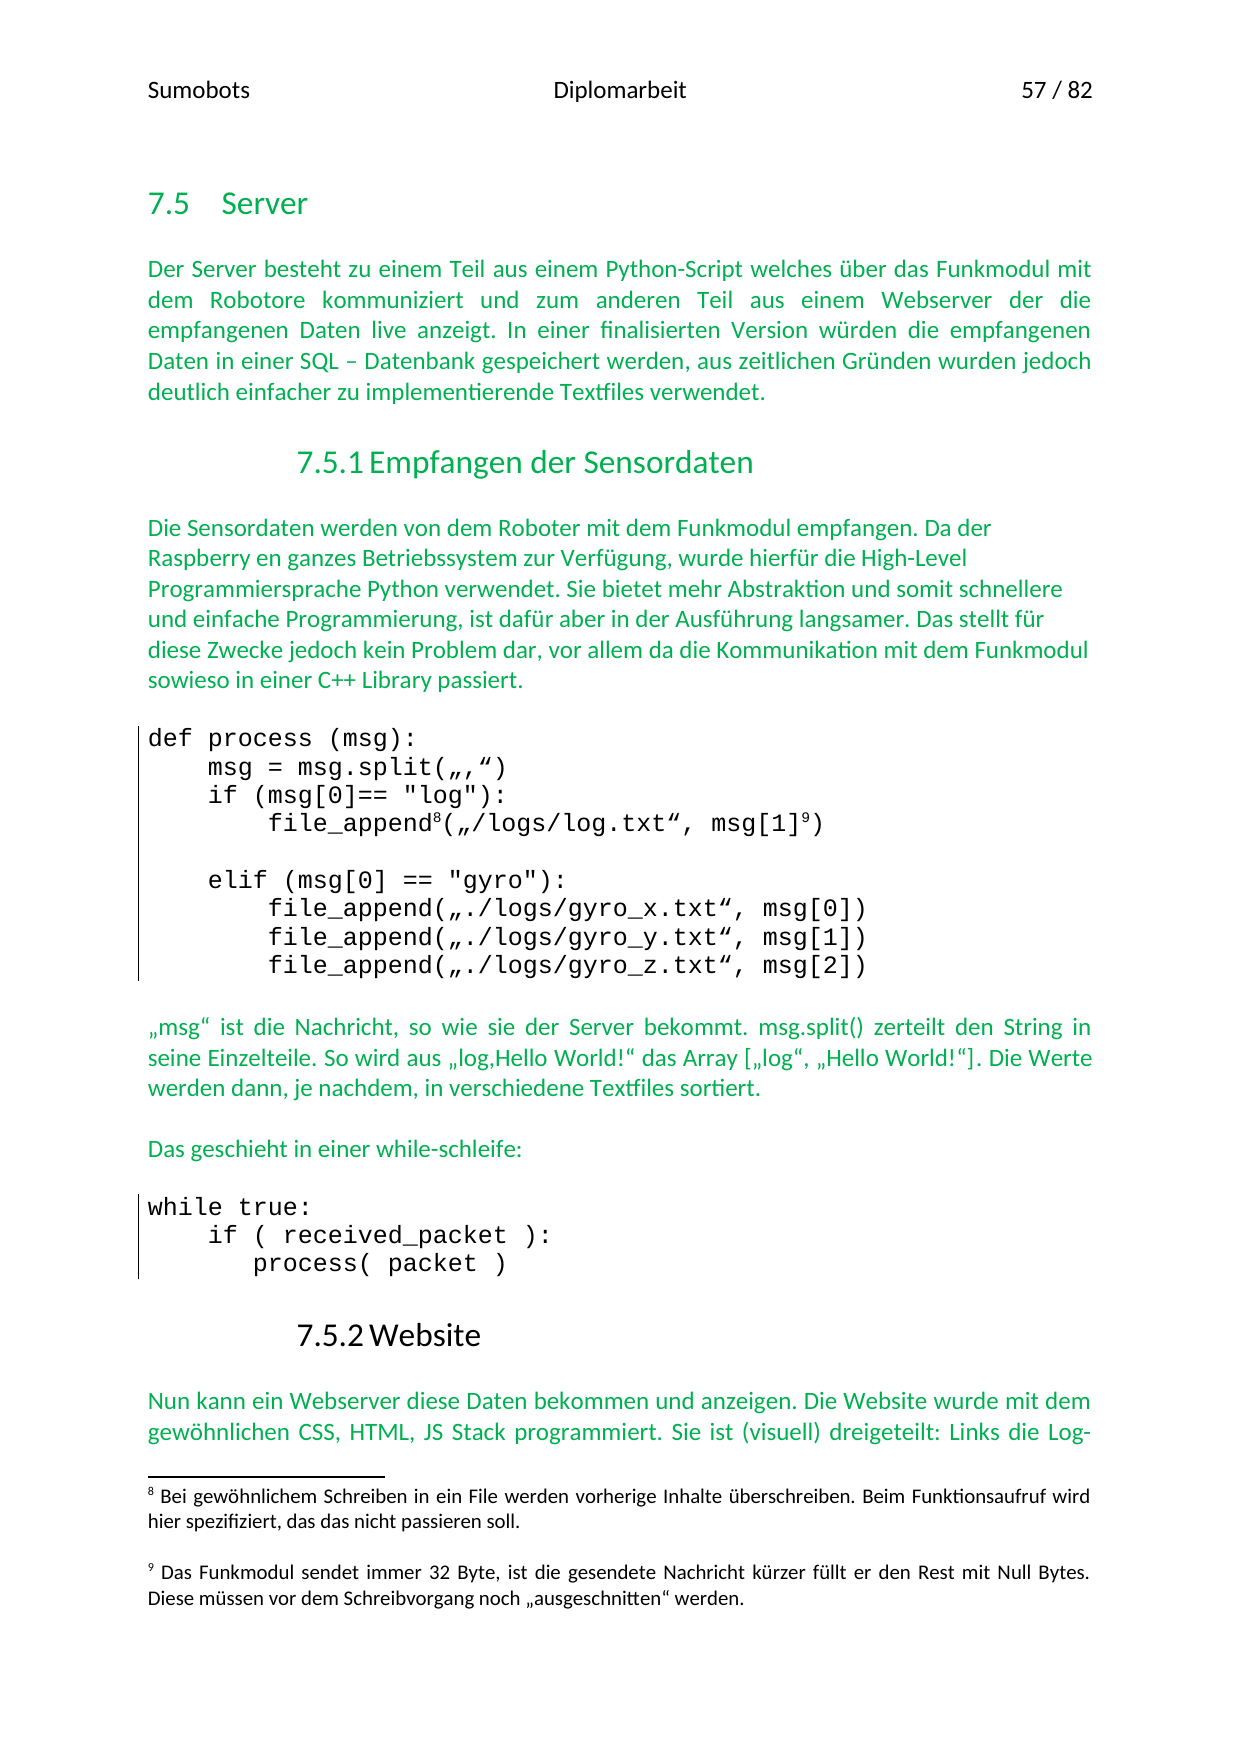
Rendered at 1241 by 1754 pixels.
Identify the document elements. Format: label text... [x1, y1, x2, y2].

subtitle Website [296, 1314, 1093, 1355]
text def process (msg): [148, 726, 1093, 754]
text while true: [148, 1194, 1093, 1223]
text „msg“ ist die Nachricht, so wie sie der Server bekommt. msg.split() zerteilt den String in seine Einzelteile. So wird aus „log,Hello World!“ das Array [„log“, „Hello World!“]. Die Werte werden dann, je nachdem, in verschiedene Textfiles sortiert. [148, 1011, 1093, 1103]
text if ( received_packet ): [148, 1223, 1093, 1251]
text file_append(„./logs/gyro_x.txt“, msg[0]) [148, 896, 1093, 924]
text Die Sensordaten werden von dem Roboter mit dem Funkmodul empfangen. Da der Raspberry en ganzes Betriebssystem zur Verfügung, wurde hierfür die High-Level Programmiersprache Python verwendet. Sie bietet mehr Abstraktion und somit schnellere und einfache Programmierung, ist dafür aber in der Ausführung langsamer. Das stellt für diese Zwecke jedoch kein Problem dar, vor allem da die Kommunikation mit dem Funkmodul sowieso in einer C++ Library passiert. [148, 512, 1093, 695]
text file_append(„/logs/log.txt“, msg[1]) [148, 811, 1093, 839]
text file_append(„./logs/gyro_y.txt“, msg[1]) [148, 924, 1093, 952]
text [148, 1385, 1093, 1446]
subtitle Empfangen der Sensordaten [296, 441, 1093, 482]
subtitle Server [148, 182, 1093, 223]
text if (msg[0]== "log"): [148, 782, 1093, 811]
text Der Server besteht zu einem Teil aus einem Python-Script welches über das Funkmodul mit dem Robotore kommuniziert und zum anderen Teil aus einem Webserver der die empfangenen Daten live anzeigt. In einer finalisierten Version würden die empfangenen Daten in einer SQL – Datenbank gespeichert werden, aus zeitlichen Gründen wurden jedoch deutlich einfacher zu implementierende Textfiles verwendet. [148, 253, 1093, 406]
text elif (msg[0] == "gyro"): [148, 867, 1093, 896]
text file_append(„./logs/gyro_z.txt“, msg[2]) [148, 952, 1093, 981]
text msg = msg.split(„,“) [148, 754, 1093, 782]
text Das geschieht in einer while-schleife: [148, 1133, 1093, 1164]
text process( packet ) [148, 1251, 1093, 1279]
